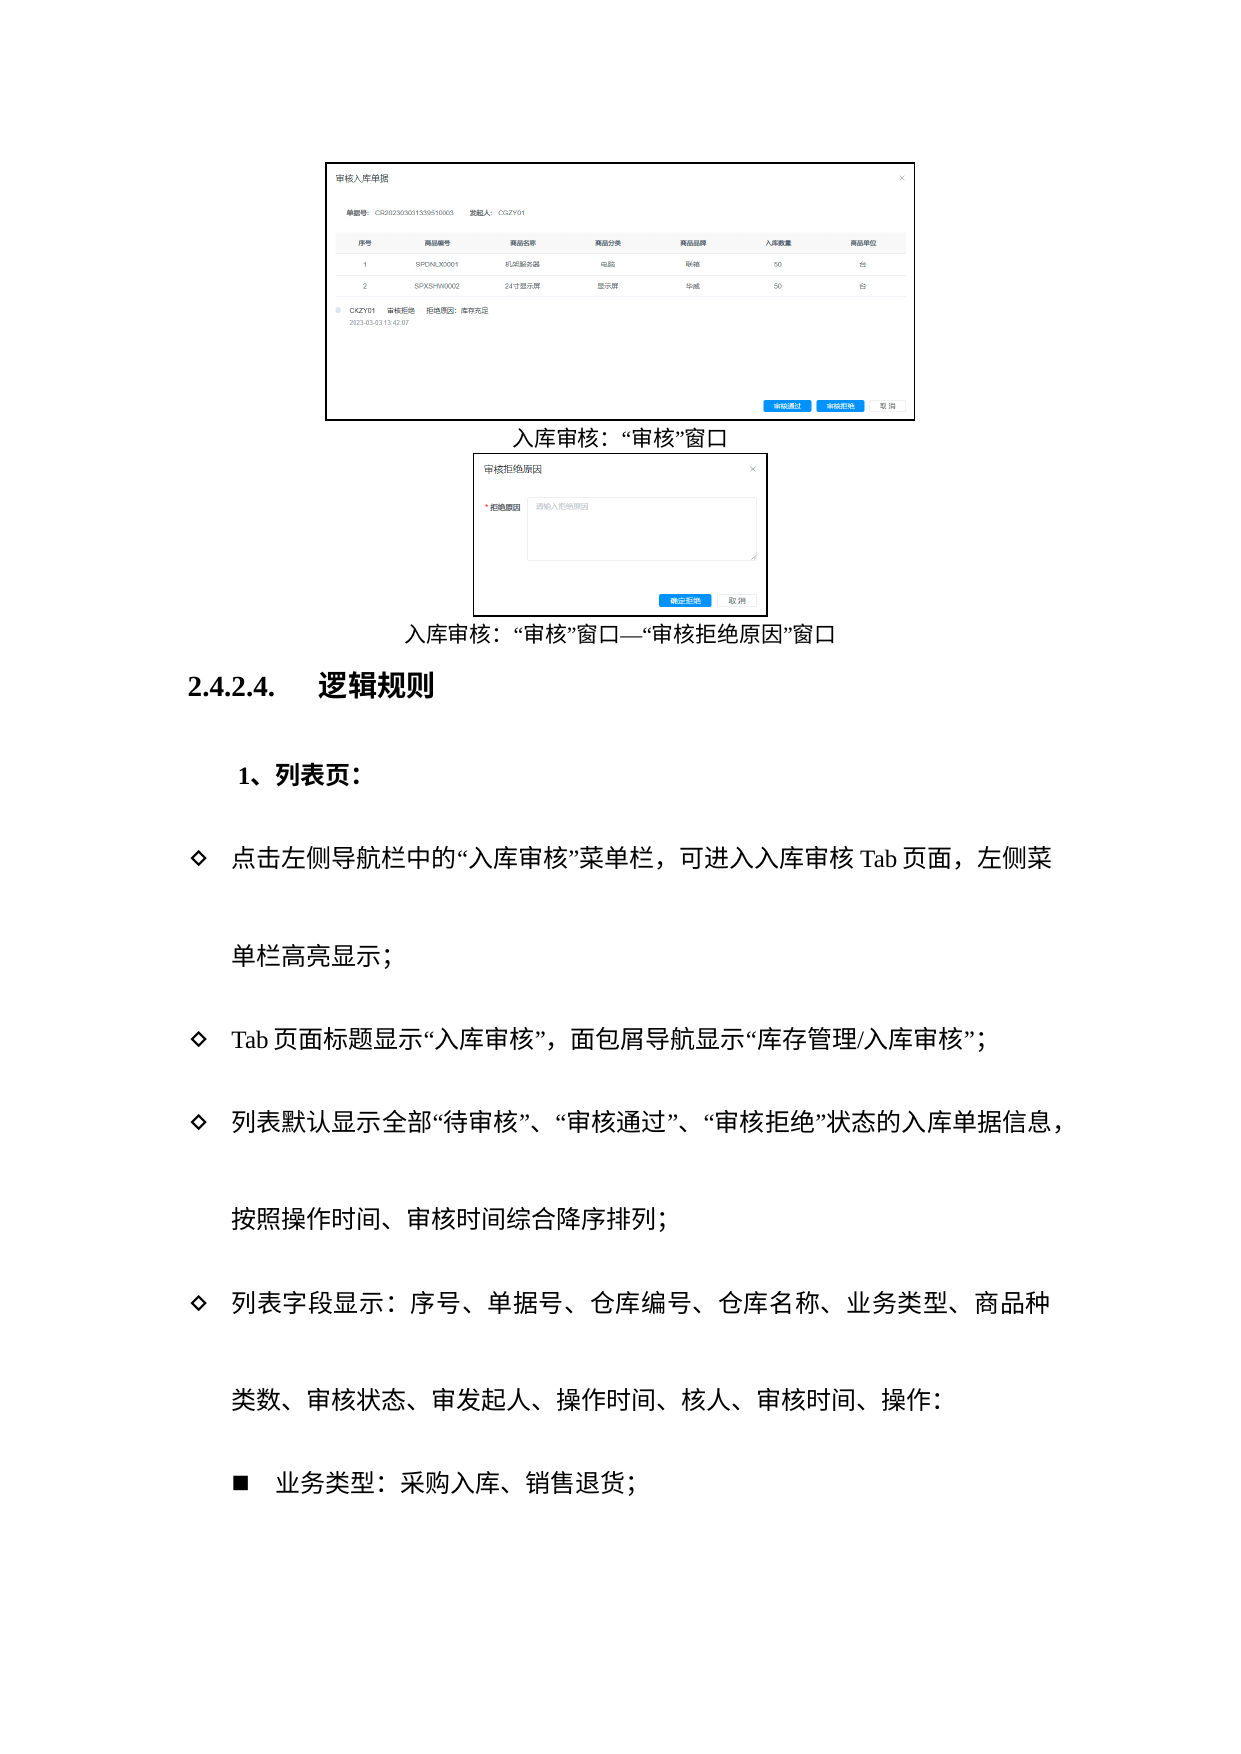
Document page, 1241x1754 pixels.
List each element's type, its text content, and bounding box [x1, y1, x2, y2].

subtitle 逻辑规则 [187, 652, 1053, 717]
list 业务类型：采购入库、销售退货； [231, 1449, 1053, 1514]
text 入库审核：“审核”窗口—“审核拒绝原因”窗口 [187, 617, 1053, 648]
text 1、列表页： [187, 741, 1053, 806]
picture [327, 164, 914, 419]
list 列表字段显示：序号、单据号、仓库编号、仓库名称、业务类型、商品种类数、审核状态、审发起人、操作时间、核人、审核时间、操作： [187, 1269, 1053, 1431]
list Tab页面标题显示“入库审核”，面包屑导航显示“库存管理/入库审核”； [187, 1005, 1053, 1070]
text 入库审核：“审核”窗口 [187, 421, 1053, 452]
list 点击左侧导航栏中的“入库审核”菜单栏，可进入入库审核Tab页面，左侧菜单栏高亮显示； [187, 824, 1053, 987]
list 列表默认显示全部“待审核”、“审核通过”、“审核拒绝”状态的入库单据信息，按照操作时间、审核时间综合降序排列； [187, 1088, 1053, 1251]
picture [474, 454, 766, 615]
